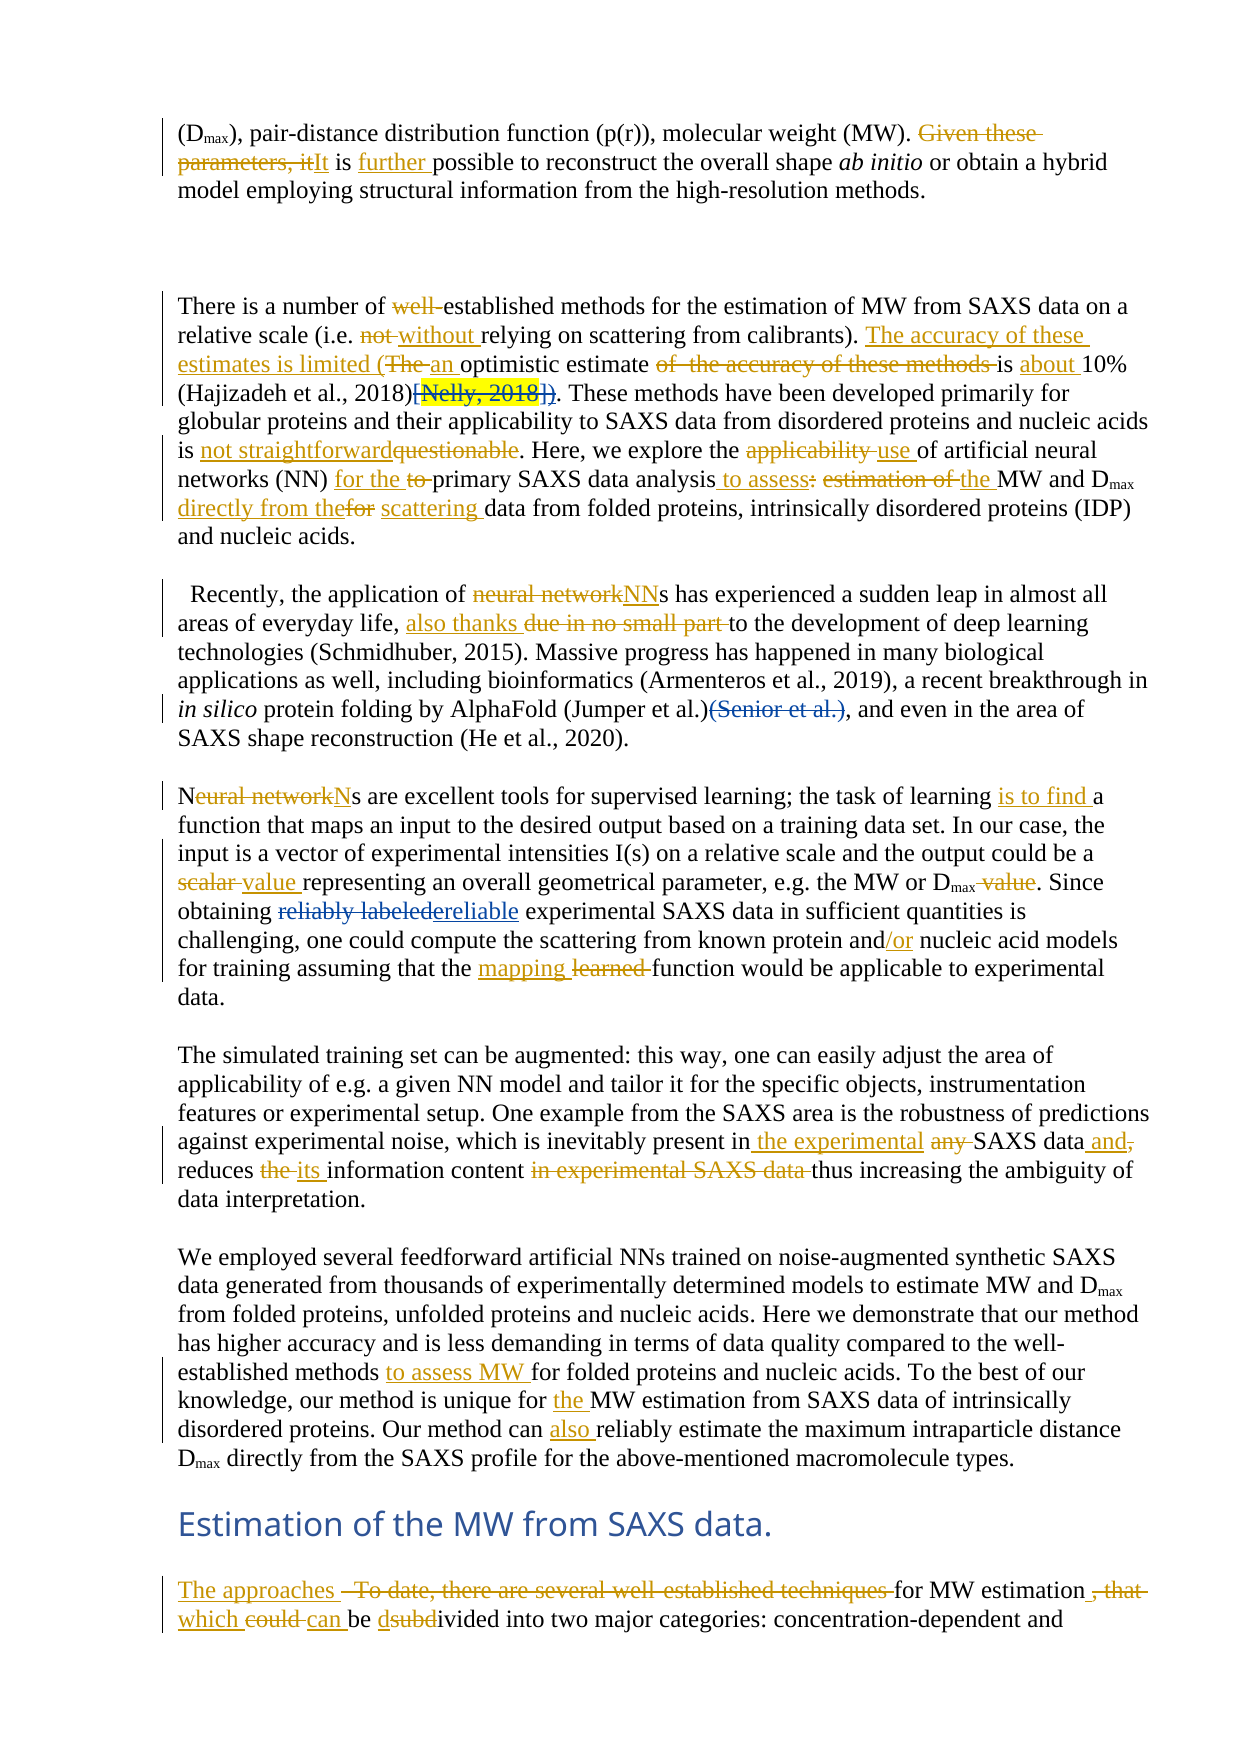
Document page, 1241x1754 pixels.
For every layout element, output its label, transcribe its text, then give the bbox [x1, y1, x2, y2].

subtitle Estimation of the MW from SAXS data. [177, 1501, 1152, 1546]
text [177, 1576, 1152, 1633]
text Ns are excellent tools for supervised learning; the task of learning a function that maps an input to the desired output based on a training data set. In our case, the input is a vector of experimental intensities I(s) on a relative scale and the output could be a representing an overall geometrical parameter, e.g. the MW or Dmax. Since obtaining experimental SAXS data in sufficient quantities is challenging, one could compute the scattering from known protein and nucleic acid models for training assuming that the function would be applicable to experimental data. [177, 781, 1152, 1011]
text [177, 118, 1152, 204]
text We employed several feedforward artificial NNs trained on noise-augmented synthetic SAXS data generated from thousands of experimentally determined models to estimate MW and Dmax from folded proteins, unfolded proteins and nucleic acids. Here we demonstrate that our method has higher accuracy and is less demanding in terms of data quality compared to the well-established methods for folded proteins and nucleic acids. To the best of our knowledge, our method is unique for MW estimation from SAXS data of intrinsically disordered proteins. Our method can reliably estimate the maximum intraparticle distance Dmax directly from the SAXS profile for the above-mentioned macromolecule types. [177, 1242, 1152, 1472]
text The simulated training set can be augmented: this way, one can easily adjust the area of applicability of e.g. a given NN model and tailor it for the specific objects, instrumentation features or experimental setup. One example from the SAXS area is the robustness of predictions against experimental noise, which is inevitably present in SAXS data reduces information content thus increasing the ambiguity of data interpretation. [177, 1040, 1152, 1213]
text Recently, the application of s has experienced a sudden leap in almost all areas of everyday life, to the development of deep learning technologies (Schmidhuber, 2015). Massive progress has happened in many biological applications as well, including bioinformatics (Armenteros et al., 2019), a recent breakthrough in in silico protein folding by AlphaFold (Jumper et al.), and even in the area of SAXS shape reconstruction (He et al., 2020). [177, 579, 1152, 752]
text There is a number of established methods for the estimation of MW from SAXS data on a relative scale (i.e. relying on scattering from calibrants). optimistic estimate is 10% (Hajizadeh et al., 2018). These methods have been developed primarily for globular proteins and their applicability to SAXS data from disordered proteins and nucleic acids is . Here, we explore the of artificial neural networks (NN) primary SAXS data analysis MW and Dmax data from folded proteins, intrinsically disordered proteins (IDP) and nucleic acids. [177, 291, 1152, 550]
